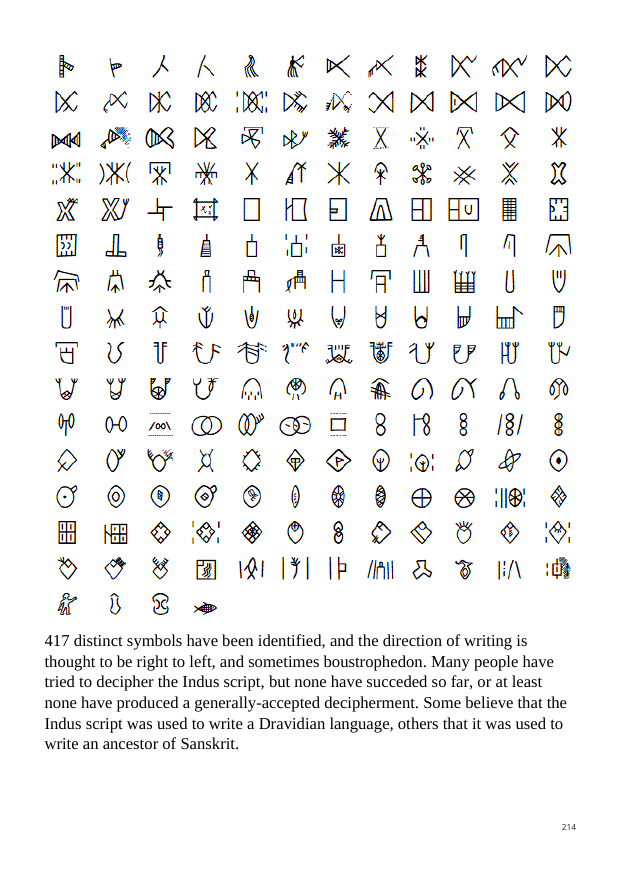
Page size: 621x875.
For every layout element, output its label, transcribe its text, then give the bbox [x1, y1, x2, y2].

picture [44, 44, 576, 630]
text 417 distinct symbols have been identified, and the direction of writing is thought to be right to left, and sometimes boustrophedon. Many people have tried to decipher the Indus script, but none have succeded so far, or at least none have produced a generally-accepted decipherment. Some believe that the Indus script was used to write a Dravidian language, others that it was used to write an ancestor of Sanskrit. [44, 631, 576, 753]
